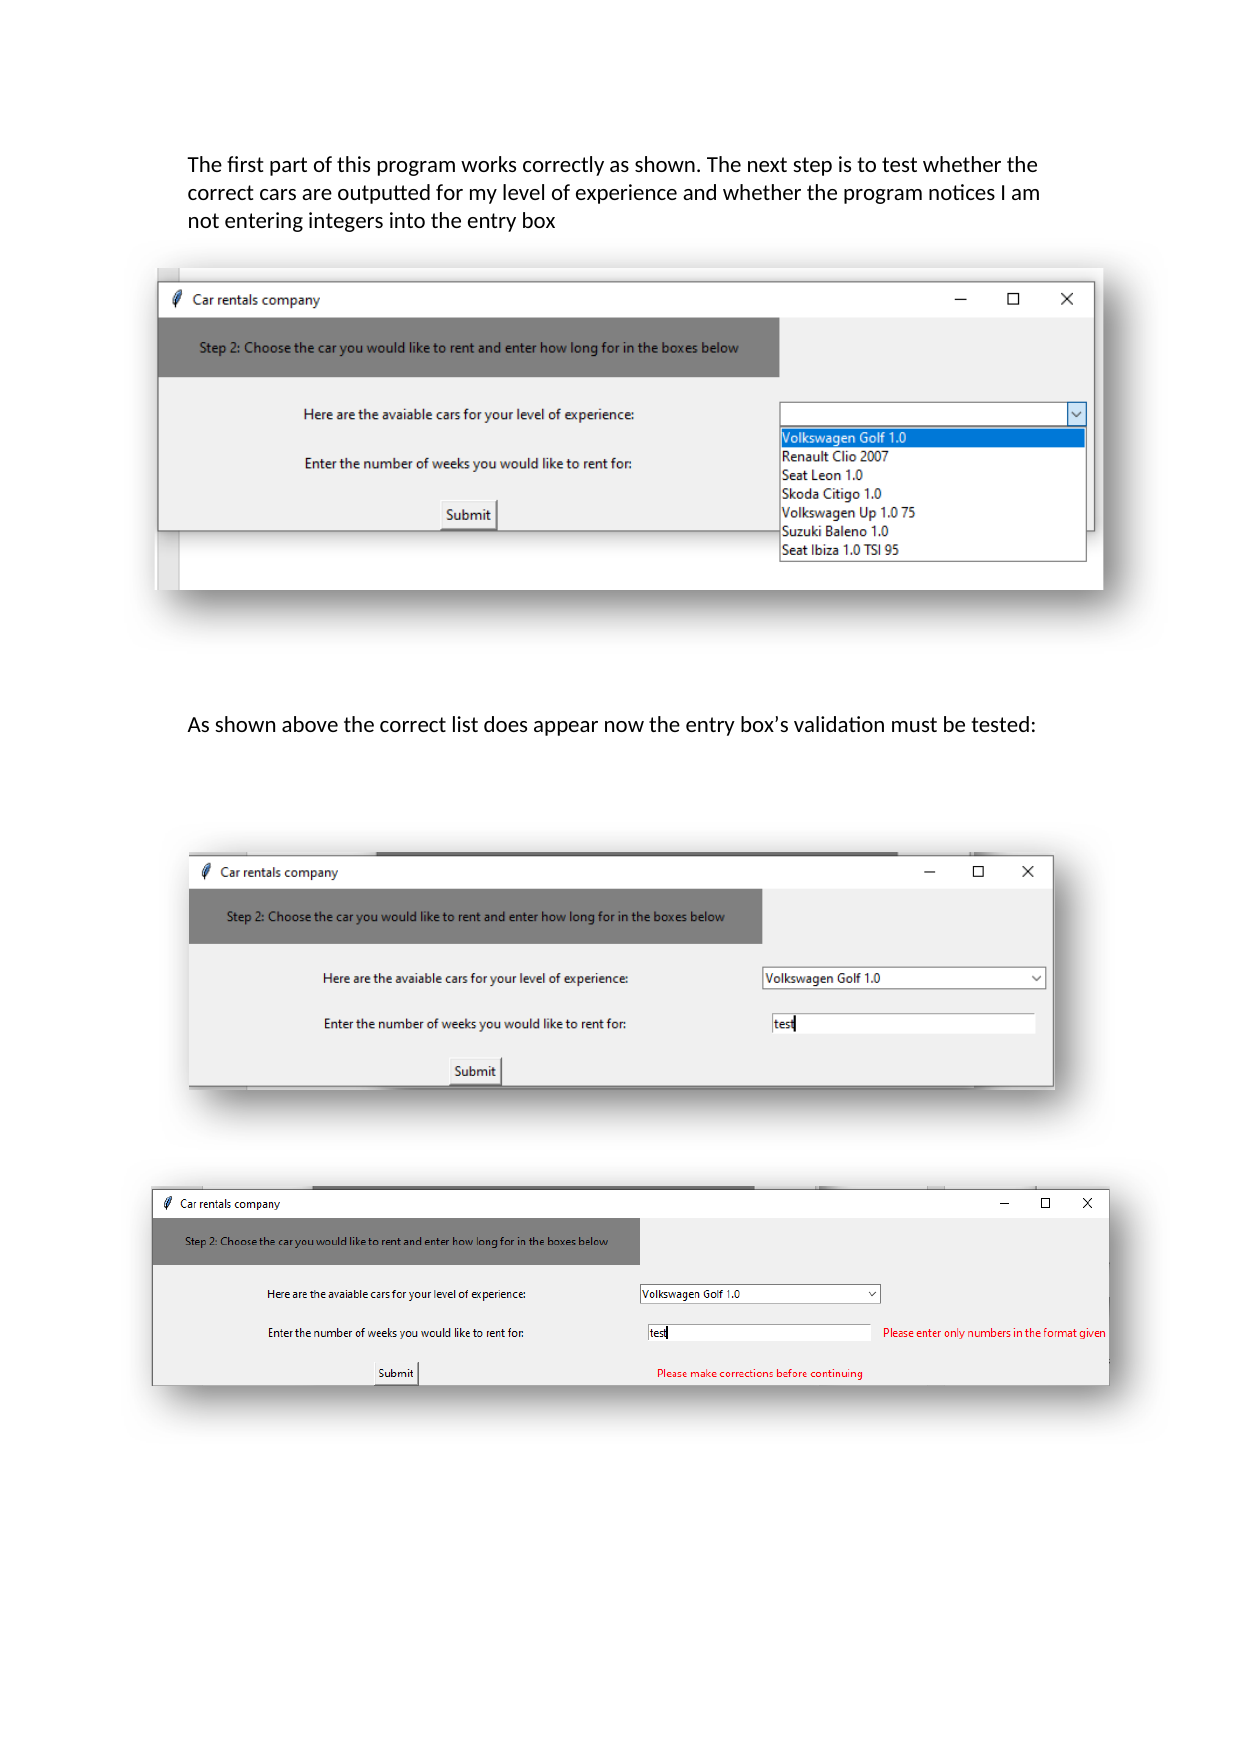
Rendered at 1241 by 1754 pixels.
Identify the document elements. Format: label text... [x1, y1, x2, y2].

picture [154, 268, 1104, 590]
picture [151, 1186, 1110, 1386]
text As shown above the correct list does appear now the entry box’s validation must be tested: [187, 710, 1053, 738]
picture [189, 852, 1055, 1090]
text The first part of this program works correctly as shown. The next step is to test whether the correct cars are outputted for my level of experience and whether the program notices I am not entering integers into the entry box [187, 150, 1053, 234]
